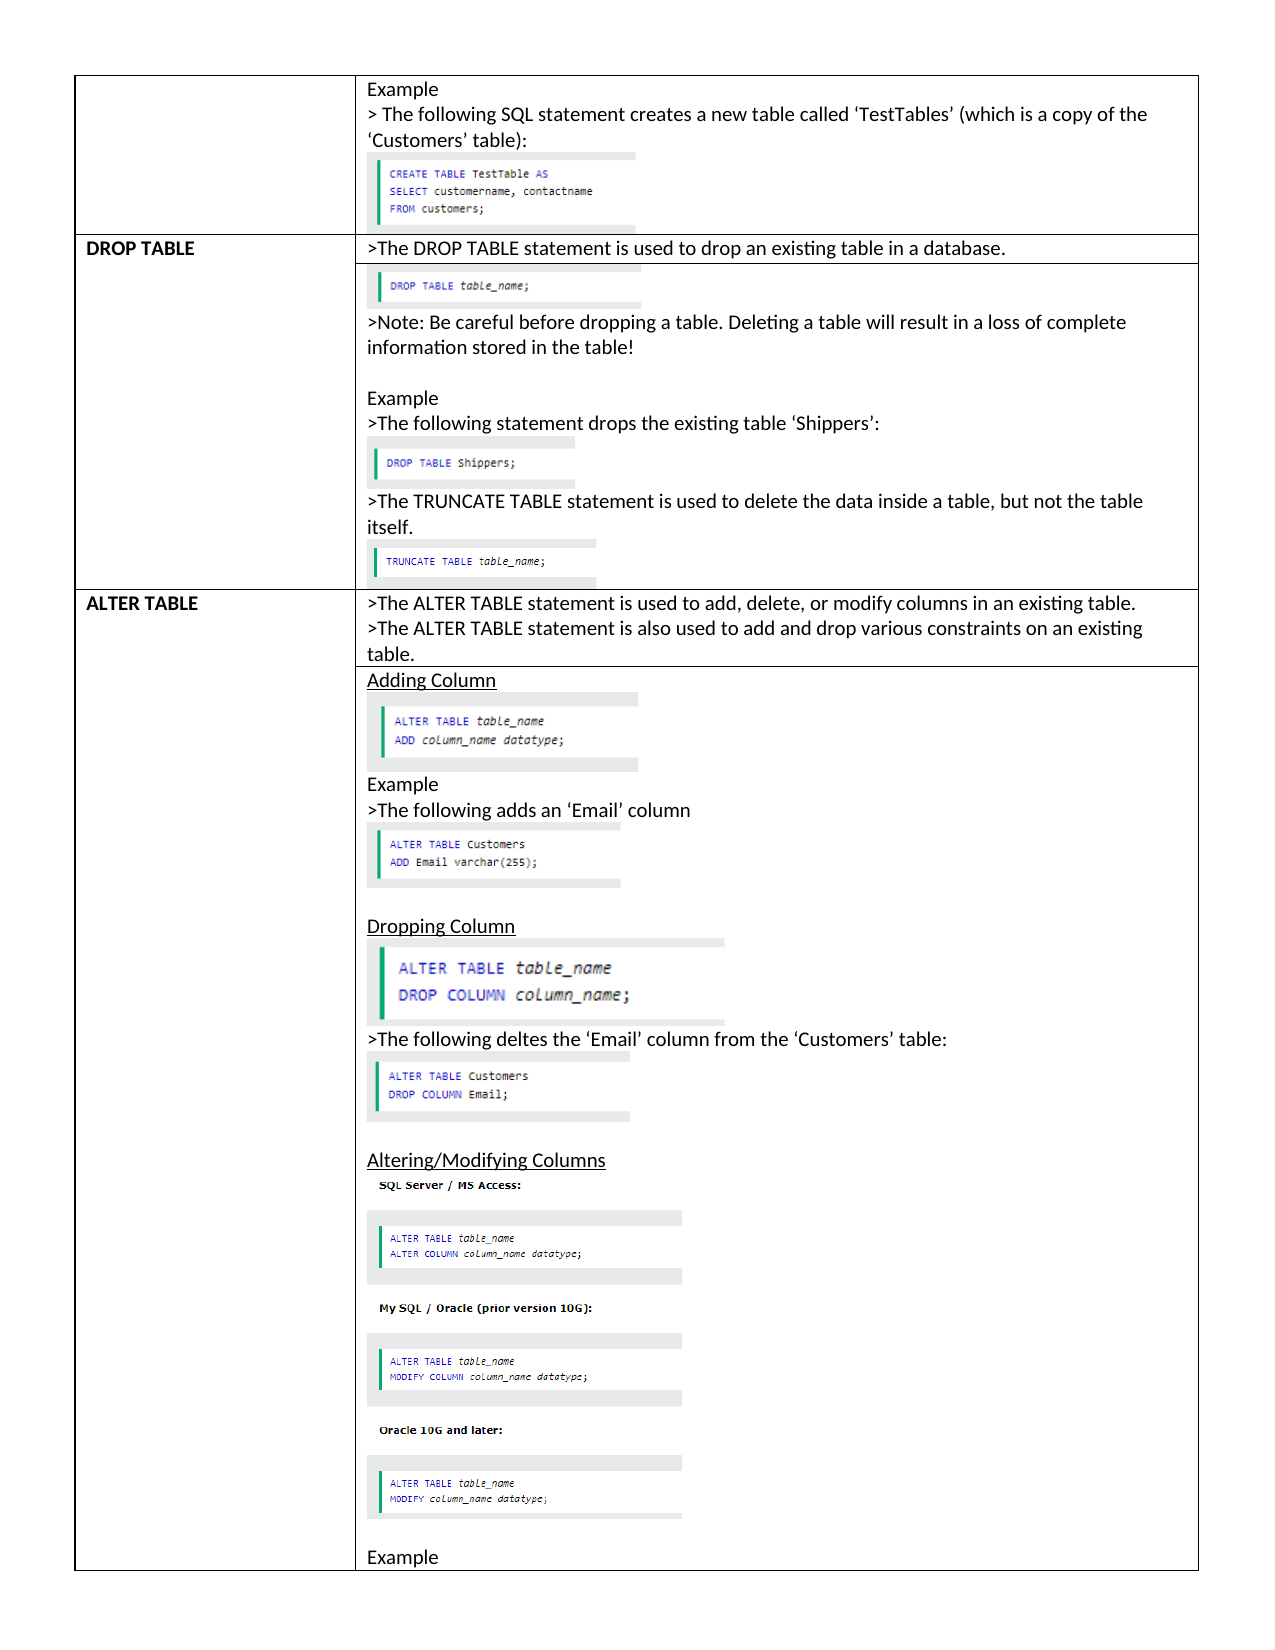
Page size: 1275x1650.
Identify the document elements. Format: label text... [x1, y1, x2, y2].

picture [366, 264, 642, 309]
table_cell >The DROP TABLE statement is used to drop an existing table in a database. [356, 235, 1198, 263]
table_cell DROP TABLE [76, 235, 355, 589]
table_cell >The ALTER TABLE statement is used to add, delete, or modify columns in an existing table. >The ALTER TABLE statement is also used to add and drop various constraints on an existing table. [356, 590, 1198, 666]
picture [366, 692, 639, 772]
table_cell ALTER TABLE [76, 590, 355, 1569]
table_cell >Note: Be careful before dropping a table. Deleting a table will result in a loss of complete information stored in the table! Example >The following statement drops the existing table ‘Shippers’: >The TRUNCATE TABLE statement is used to delete the data inside a table, but not the table itself. [356, 264, 1198, 589]
picture [366, 1172, 683, 1519]
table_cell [356, 667, 1198, 1569]
picture [366, 152, 636, 234]
picture [366, 938, 725, 1026]
picture [366, 436, 575, 489]
picture [366, 1051, 630, 1122]
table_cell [356, 76, 1198, 234]
picture [366, 822, 621, 888]
picture [366, 539, 597, 589]
